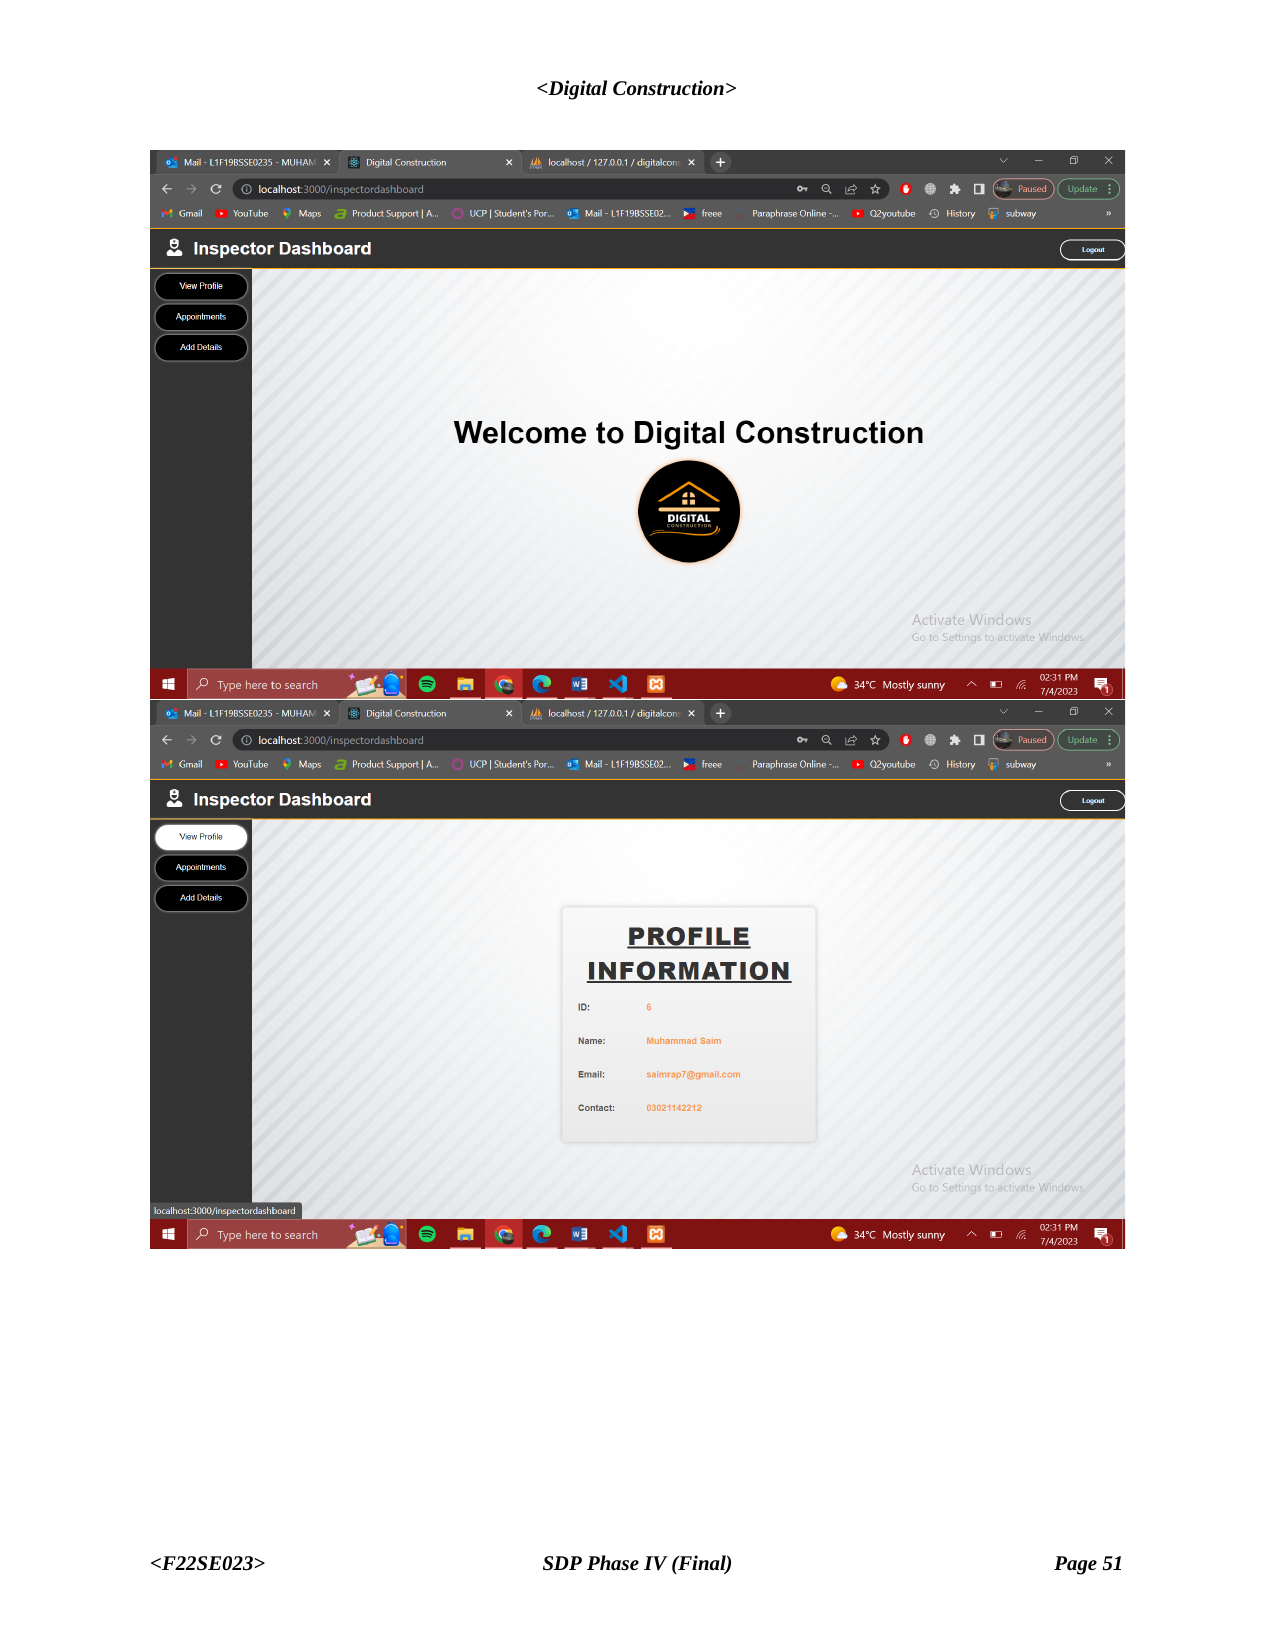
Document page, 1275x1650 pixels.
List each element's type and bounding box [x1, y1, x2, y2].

picture [150, 700, 1125, 1249]
picture [150, 150, 1125, 699]
